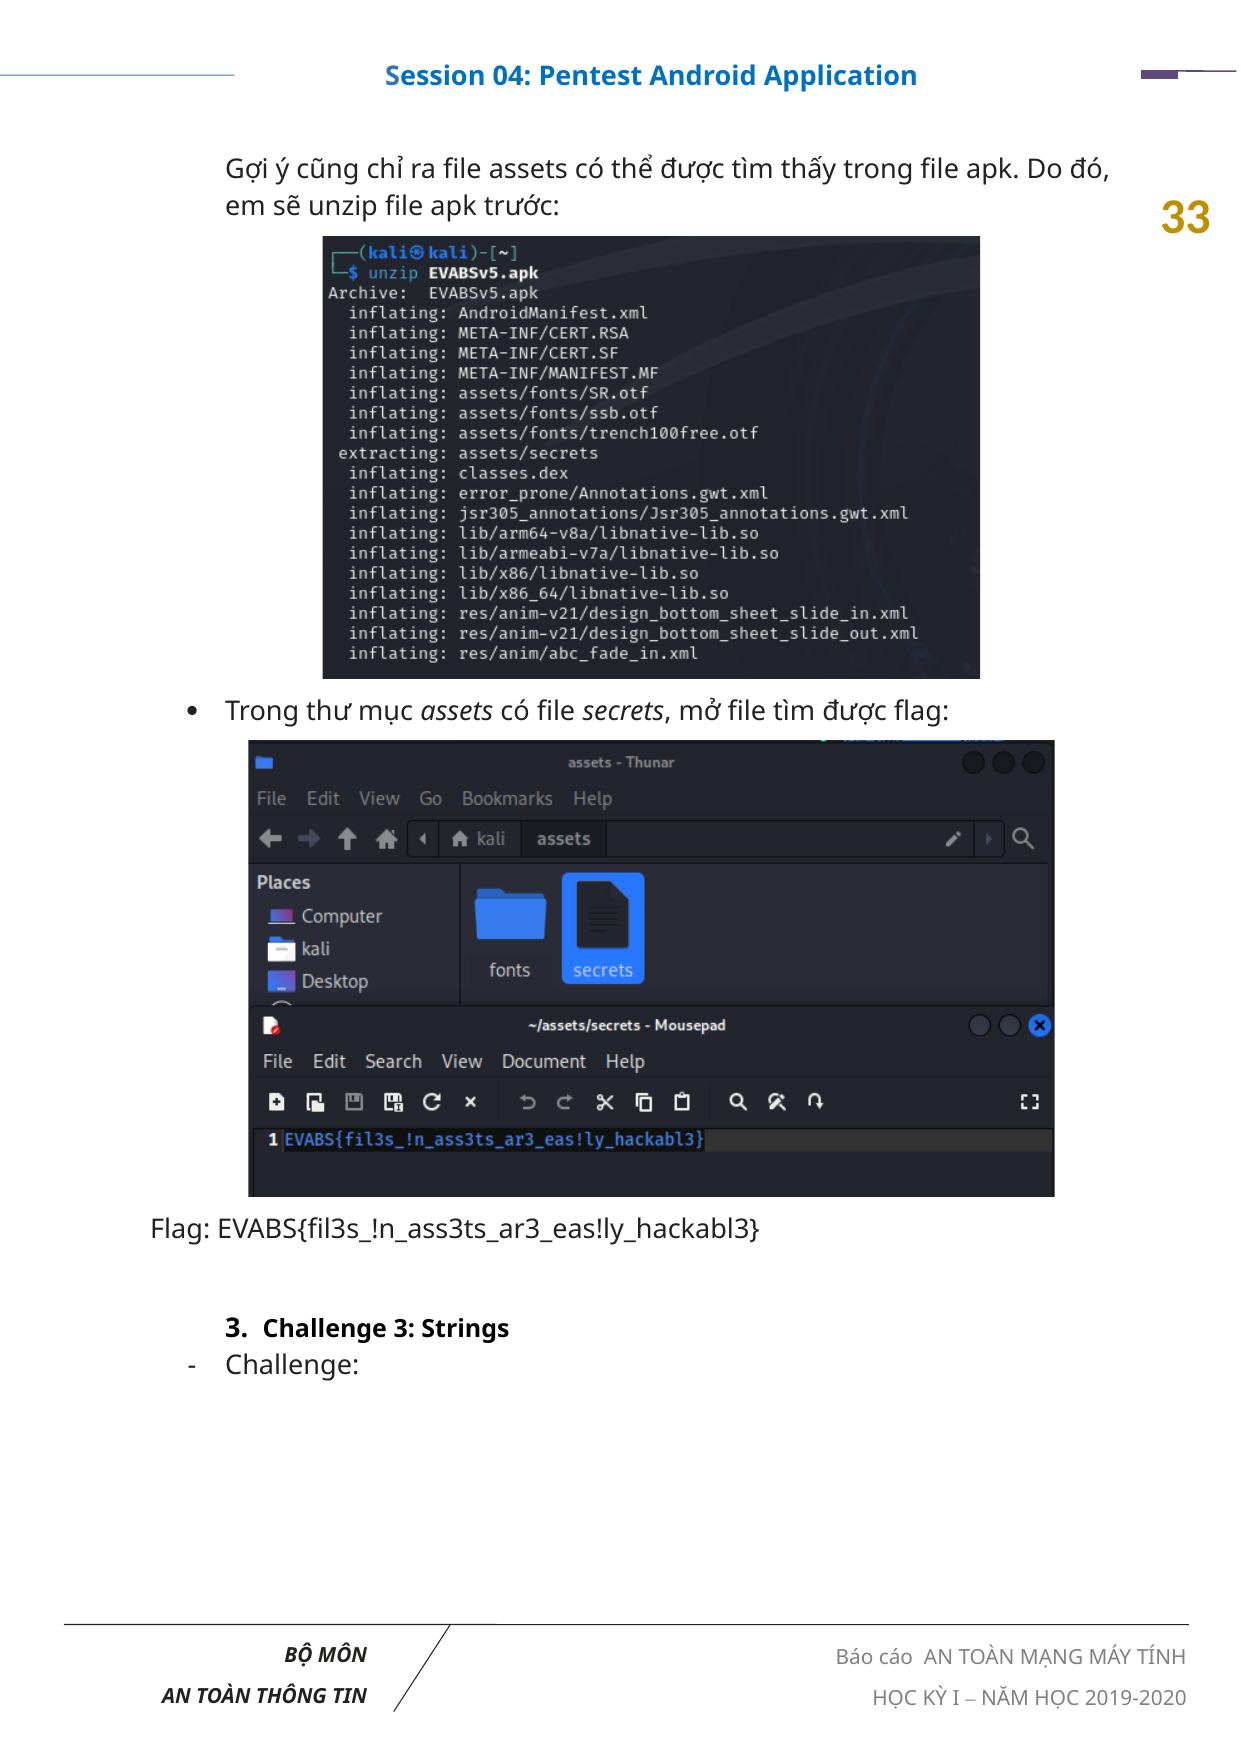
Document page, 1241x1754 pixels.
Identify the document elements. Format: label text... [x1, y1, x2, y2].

list Challenge: [187, 1345, 1153, 1382]
list Trong thư mục assets có file secrets, mở file tìm được flag: [187, 691, 1153, 728]
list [187, 150, 1153, 224]
list Challenge 3: Strings [225, 1308, 1153, 1345]
text Flag: EVABS{fil3s_!n_ass3ts_ar3_eas!ly_hackabl3} [150, 1209, 1153, 1246]
